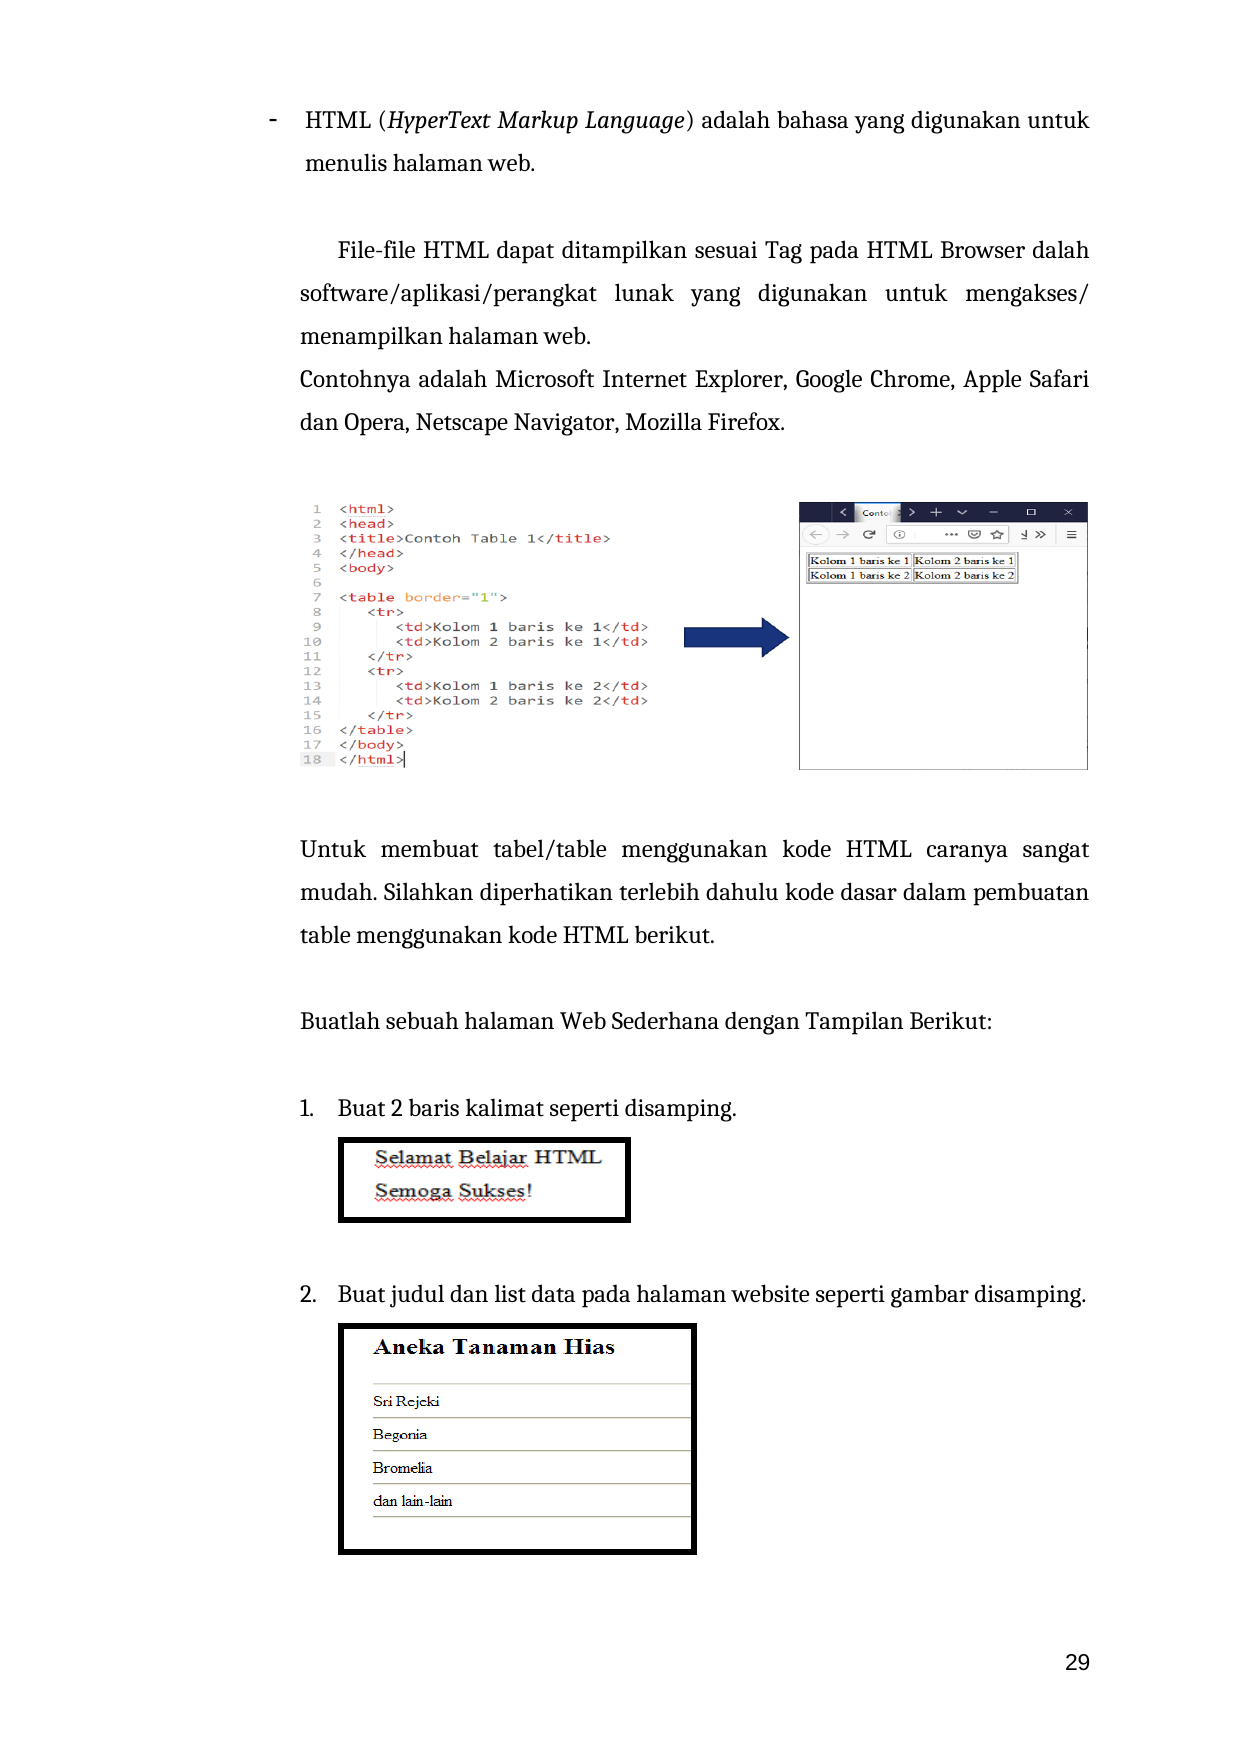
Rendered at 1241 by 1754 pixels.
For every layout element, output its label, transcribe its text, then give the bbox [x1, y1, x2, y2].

text Untuk membuat tabel/table menggunakan kode HTML caranya sangat mudah. Silahkan diperhatikan terlebih dahulu kode dasar dalam pembuatan table menggunakan kode HTML berikut. [300, 835, 1090, 950]
picture [344, 1329, 691, 1549]
list Buat 2 baris kalimat seperti disamping. [300, 1093, 1090, 1122]
text Buatlah sebuah halaman Web Sederhana dengan Tampilan Berikut: [300, 1007, 1090, 1036]
picture [300, 494, 1097, 778]
list Buat judul dan list data pada halaman website seperti gambar disamping. [300, 1279, 1090, 1308]
text Contohnya adalah Microsoft Internet Explorer, Google Chrome, Apple Safari dan Opera, Netscape Navigator, Mozilla Firefox. [300, 365, 1090, 437]
picture [344, 1143, 625, 1217]
list HTML (HyperText Markup Language) adalah bahasa yang digunakan untuk menulis halaman web. [268, 104, 1090, 178]
text File-file HTML dapat ditampilkan sesuai Tag pada HTML Browser dalah software/aplikasi/perangkat lunak yang digunakan untuk mengakses/ menampilkan halaman web. [300, 236, 1090, 351]
